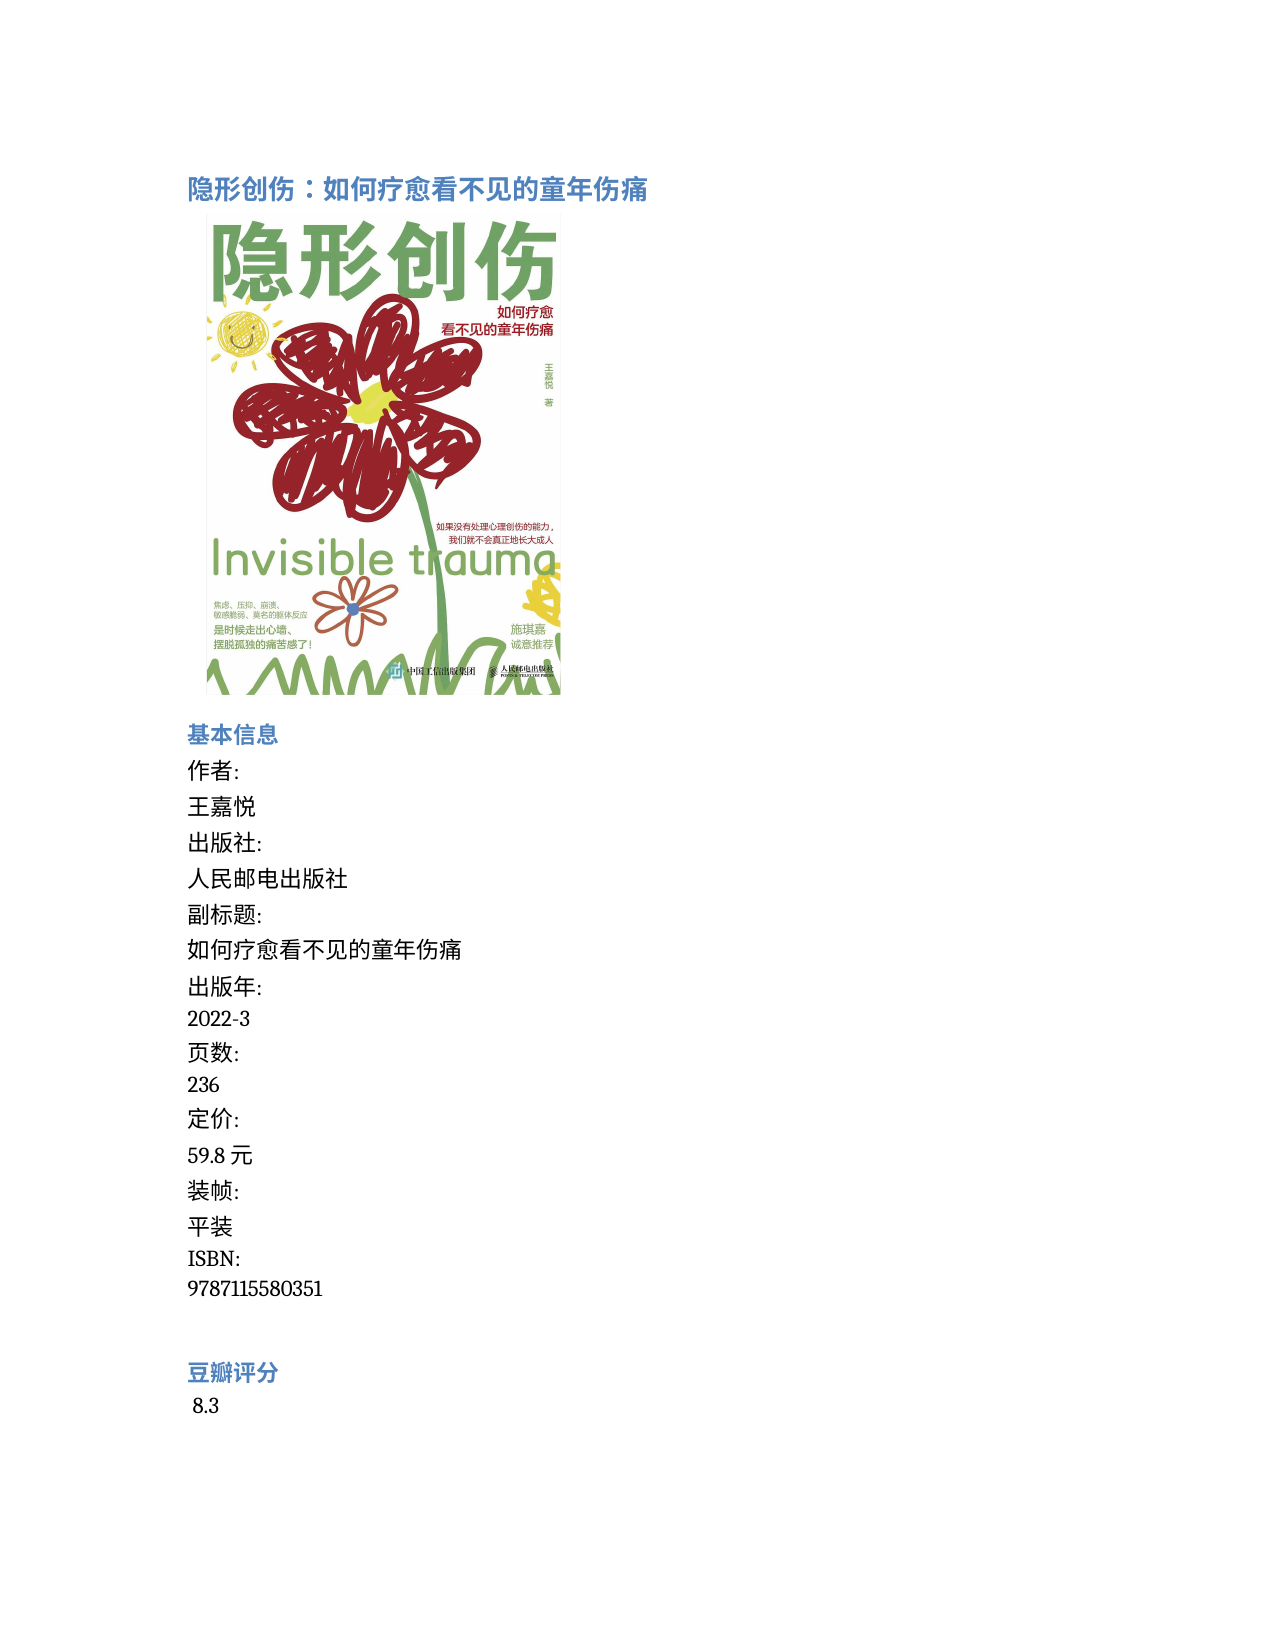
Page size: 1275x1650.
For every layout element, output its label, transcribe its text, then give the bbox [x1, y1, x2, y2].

text 作者: 王嘉悦 出版社: 人民邮电出版社 副标题: 如何疗愈看不见的童年伤痛 出版年: 2022-3 页数: 236 定价: 59.8元 装帧: 平装 ISBN: 9787115580351 [187, 755, 1087, 1332]
subtitle 基本信息 [187, 719, 1087, 750]
subtitle 隐形创伤：如何疗愈看不见的童年伤痛 [187, 171, 1087, 208]
text 8.3 [187, 1393, 1087, 1419]
subtitle 豆瓣评分 [187, 1357, 1087, 1388]
picture [206, 213, 561, 695]
